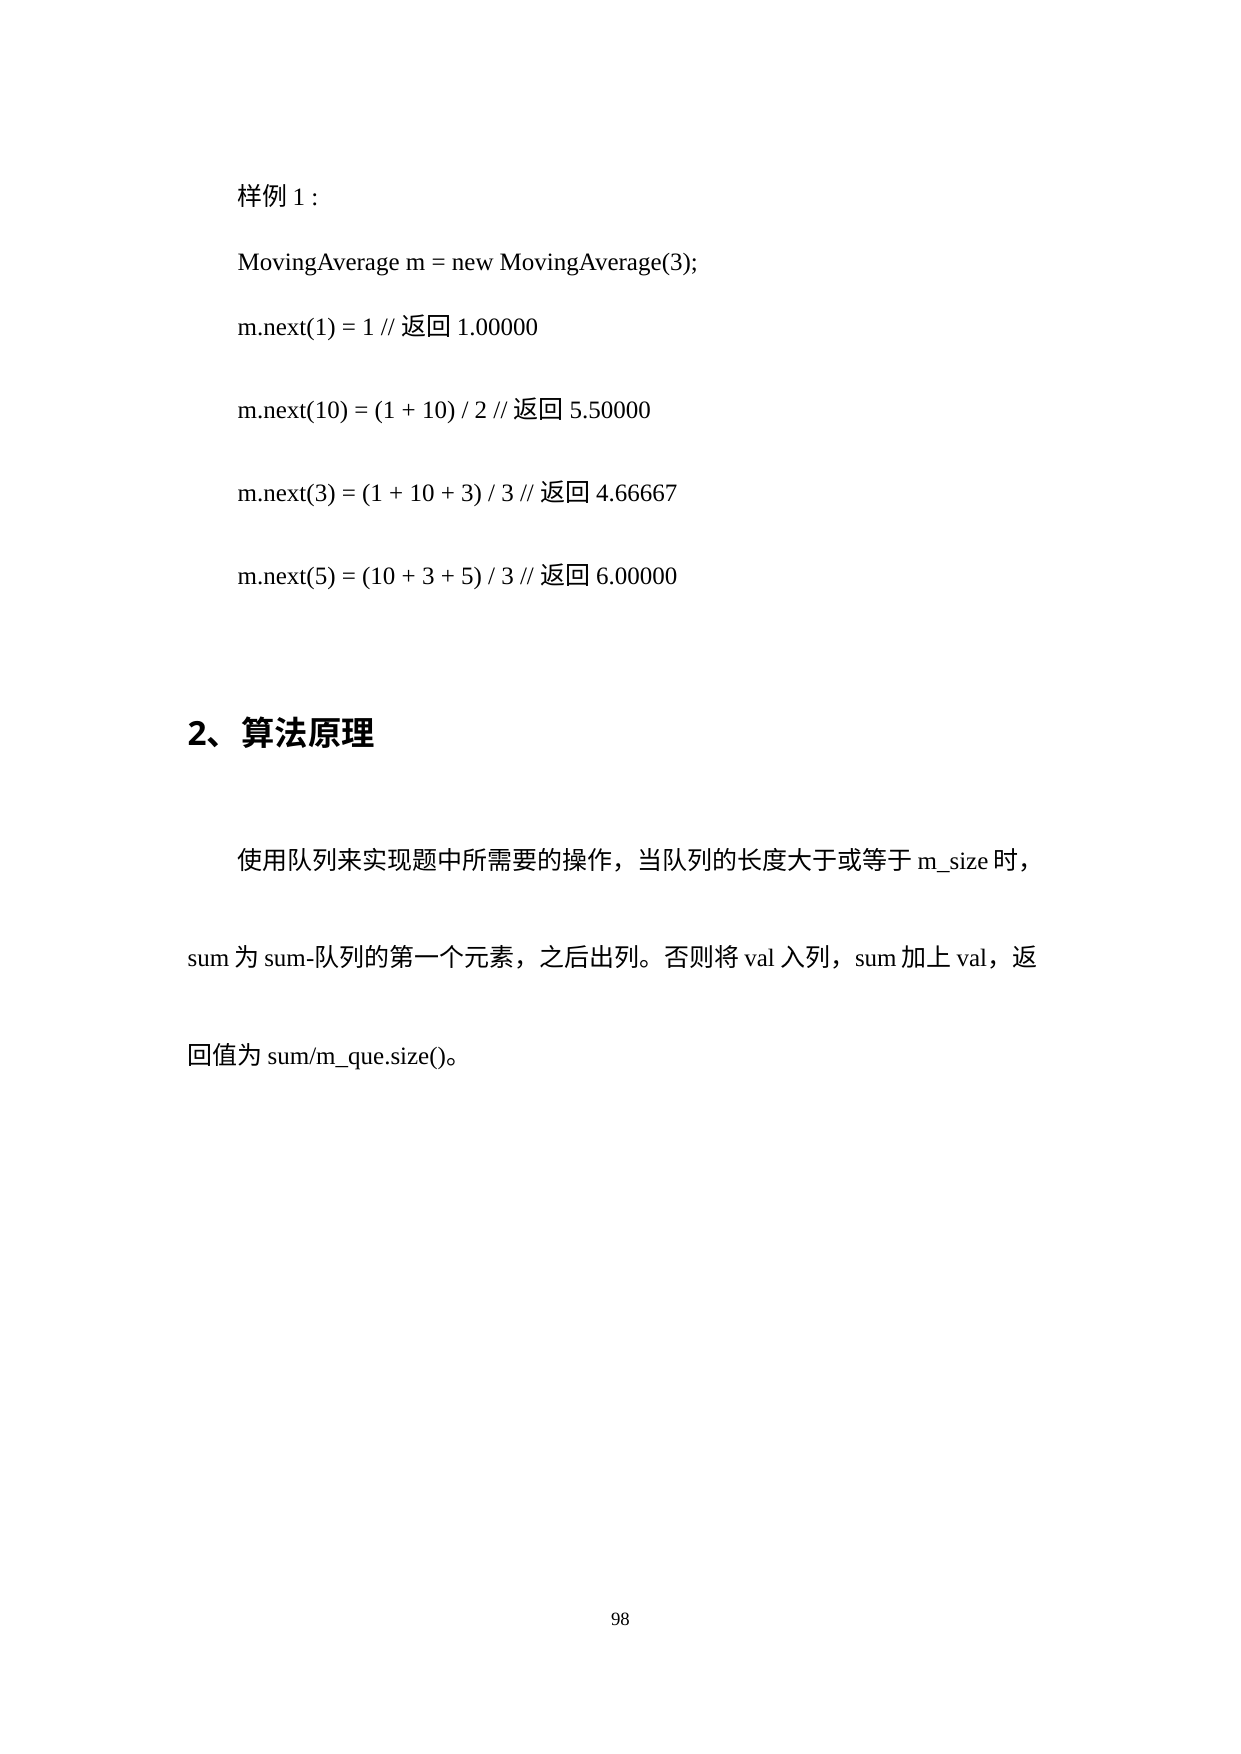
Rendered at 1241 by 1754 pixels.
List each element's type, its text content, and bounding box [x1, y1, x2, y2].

text MovingAverage m = new MovingAverage(3); [187, 245, 1053, 278]
text m.next(3) = (1 + 10 + 3) / 3 // 返回 4.66667 [187, 458, 1053, 523]
text m.next(1) = 1 // 返回 1.00000 [187, 292, 1053, 357]
text 使用队列来实现题中所需要的操作，当队列的长度大于或等于m_size时，sum为sum-队列的第一个元素，之后出列。否则将val入列，sum加上val，返回值为sum/m_que.size()。 [187, 826, 1053, 1086]
text m.next(5) = (10 + 3 + 5) / 3 // 返回 6.00000 [187, 541, 1053, 606]
text 样例1 : [187, 162, 1053, 227]
text m.next(10) = (1 + 10) / 2 // 返回 5.50000 [187, 375, 1053, 440]
subtitle 算法原理 [187, 698, 1053, 763]
